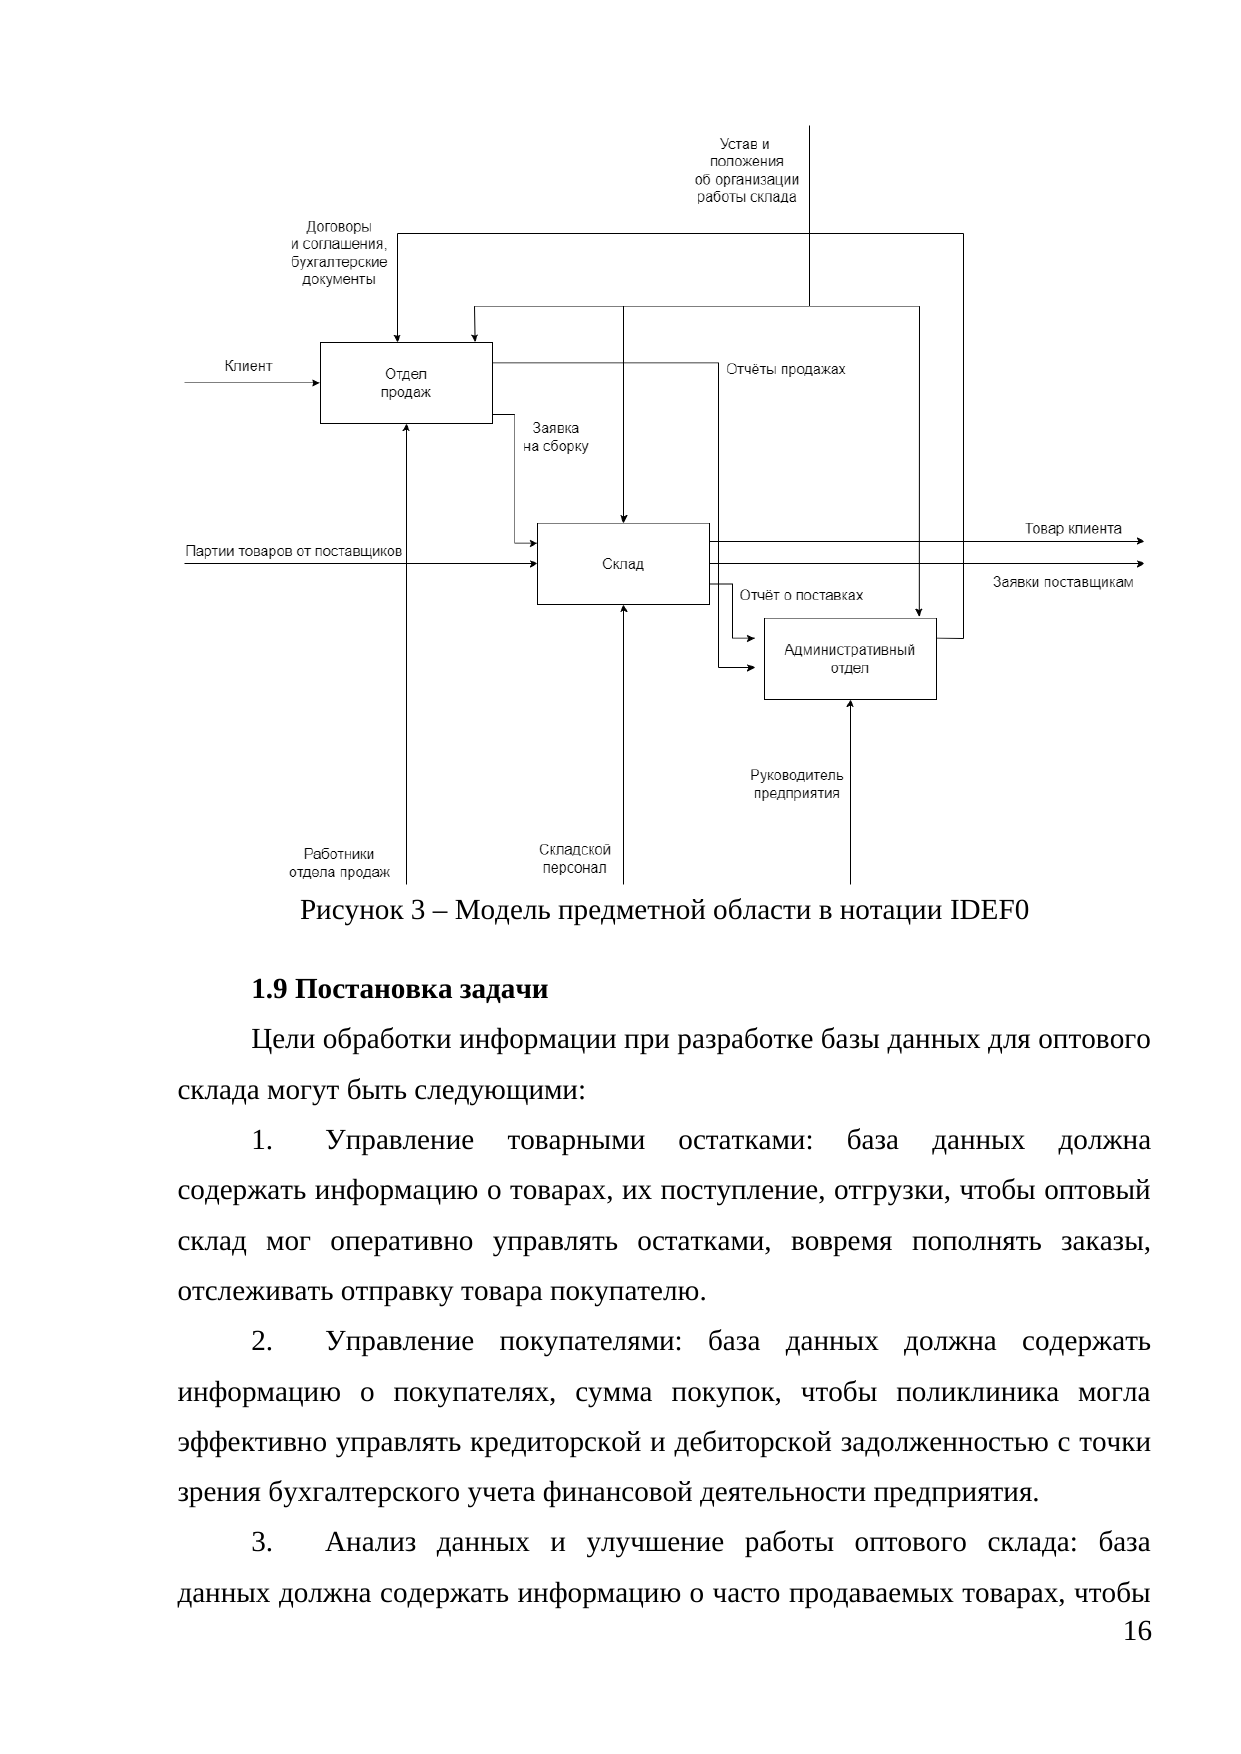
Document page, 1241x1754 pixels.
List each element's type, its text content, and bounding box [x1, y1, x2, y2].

picture [177, 118, 1152, 892]
text Цели обработки информации при разработке базы данных для оптового склада могут быть следующими: [177, 1021, 1152, 1105]
text Рисунок 3 – Модель предметной области в нотации IDEF0 [177, 892, 1152, 926]
subtitle 1.9 Постановка задачи [177, 971, 1152, 1005]
list Управление товарными остатками: база данных должна содержать информацию о товарах, их поступление, отгрузки, чтобы оптовый склад мог оперативно управлять остатками, вовремя пополнять заказы, отслеживать отправку товара покупателю. [177, 1122, 1152, 1307]
list Управление покупателями: база данных должна содержать информацию о покупателях, сумма покупок, чтобы поликлиника могла эффективно управлять кредиторской и дебиторской задолженностью с точки зрения бухгалтерского учета финансовой деятельности предприятия. [177, 1323, 1152, 1508]
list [177, 1524, 1152, 1608]
